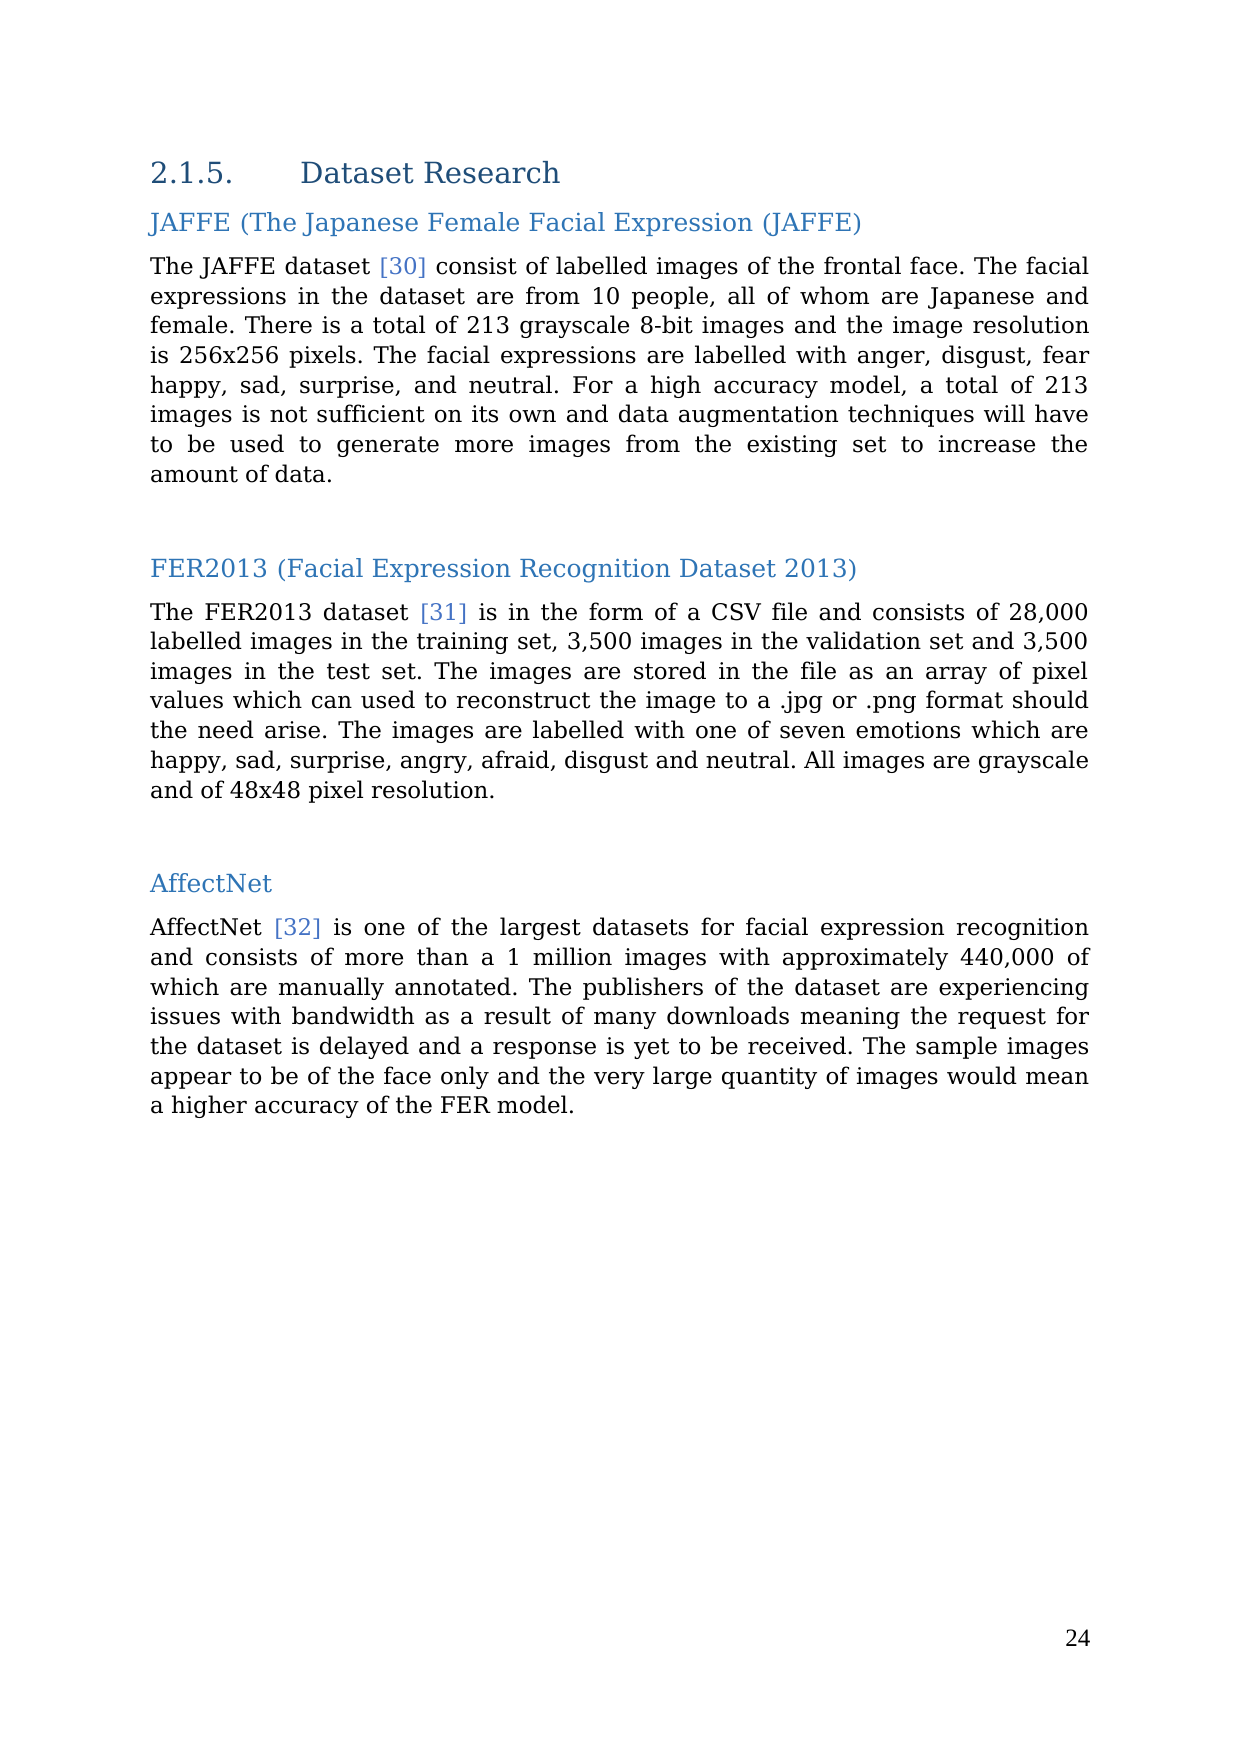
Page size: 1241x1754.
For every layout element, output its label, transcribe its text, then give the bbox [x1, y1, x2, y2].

text The FER2013 dataset [31] is in the form of a CSV file and consists of 28,000 labelled images in the training set, 3,500 images in the validation set and 3,500 images in the test set. The images are stored in the file as an array of pixel values which can used to reconstruct the image to a .jpg or .png format should the need arise. The images are labelled with one of seven emotions which are happy, sad, surprise, angry, afraid, disgust and neutral. All images are grayscale and of 48x48 pixel resolution. [150, 597, 1090, 803]
text The JAFFE dataset [30] consist of labelled images of the frontal face. The facial expressions in the dataset are from 10 people, all of whom are Japanese and female. There is a total of 213 grayscale 8-bit images and the image resolution is 256x256 pixels. The facial expressions are labelled with anger, disgust, fear happy, sad, surprise, and neutral. For a high accuracy model, a total of 213 images is not sufficient on its own and data augmentation techniques will have to be used to generate more images from the existing set to increase the amount of data. [150, 252, 1090, 487]
subtitle Dataset Research [150, 154, 1090, 189]
text AffectNet [32] is one of the largest datasets for facial expression recognition and consists of more than a 1 million images with approximately 440,000 of which are manually annotated. The publishers of the dataset are experiencing issues with bandwidth as a result of many downloads meaning the request for the dataset is delayed and a response is yet to be received. The sample images appear to be of the face only and the very large quantity of images would mean a higher accuracy of the FER model. [150, 913, 1090, 1119]
subtitle FER2013 (Facial Expression Recognition Dataset 2013) [150, 552, 1090, 582]
subtitle JAFFE (The Japanese Female Facial Expression (JAFFE) [150, 207, 1090, 237]
subtitle AffectNet [150, 868, 1090, 898]
